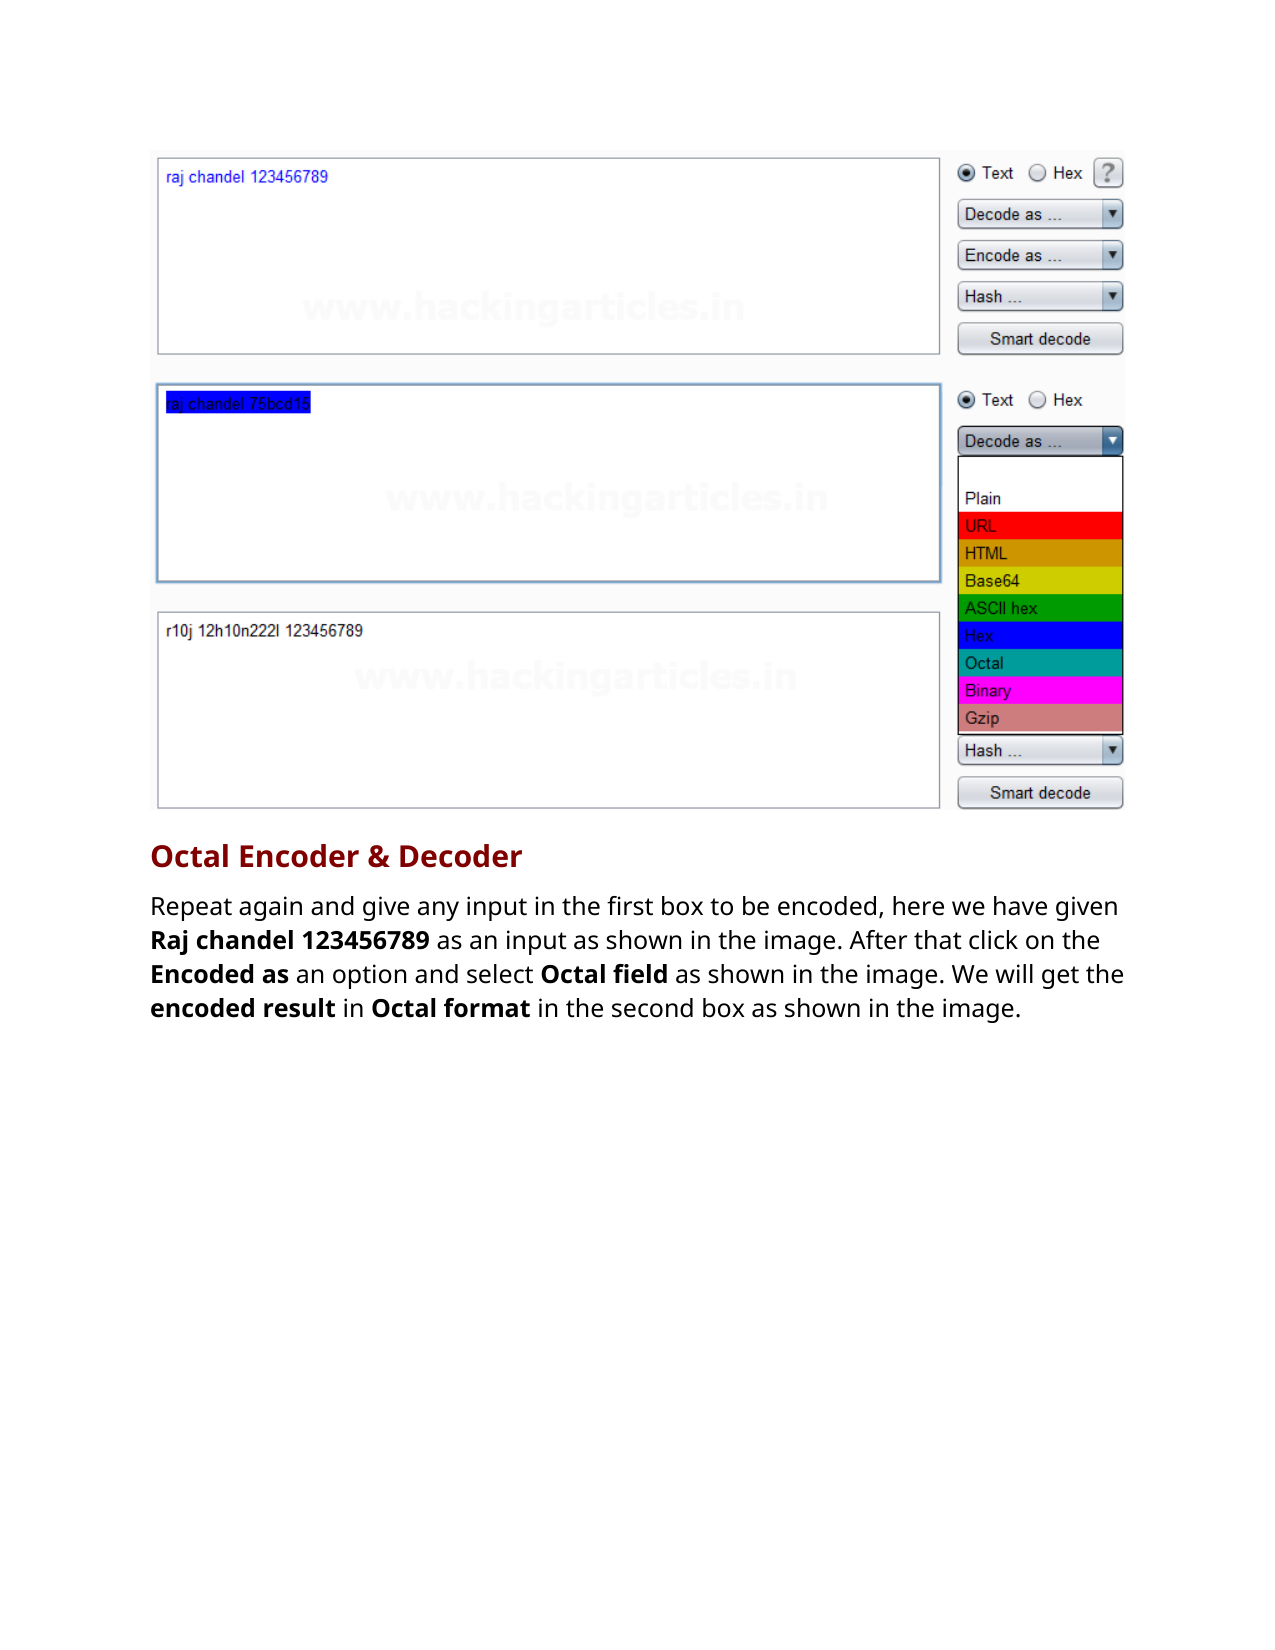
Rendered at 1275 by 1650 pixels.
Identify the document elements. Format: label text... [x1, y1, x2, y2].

text Octal Encoder & Decoder [150, 835, 1125, 876]
picture [150, 150, 1125, 810]
text Repeat again and give any input in the first box to be encoded, here we have given Raj chandel 123456789 as an input as shown in the image. After that click on the Encoded as an option and select Octal field as shown in the image. We will get the encoded result in Octal format in the second box as shown in the image. [150, 888, 1125, 1025]
